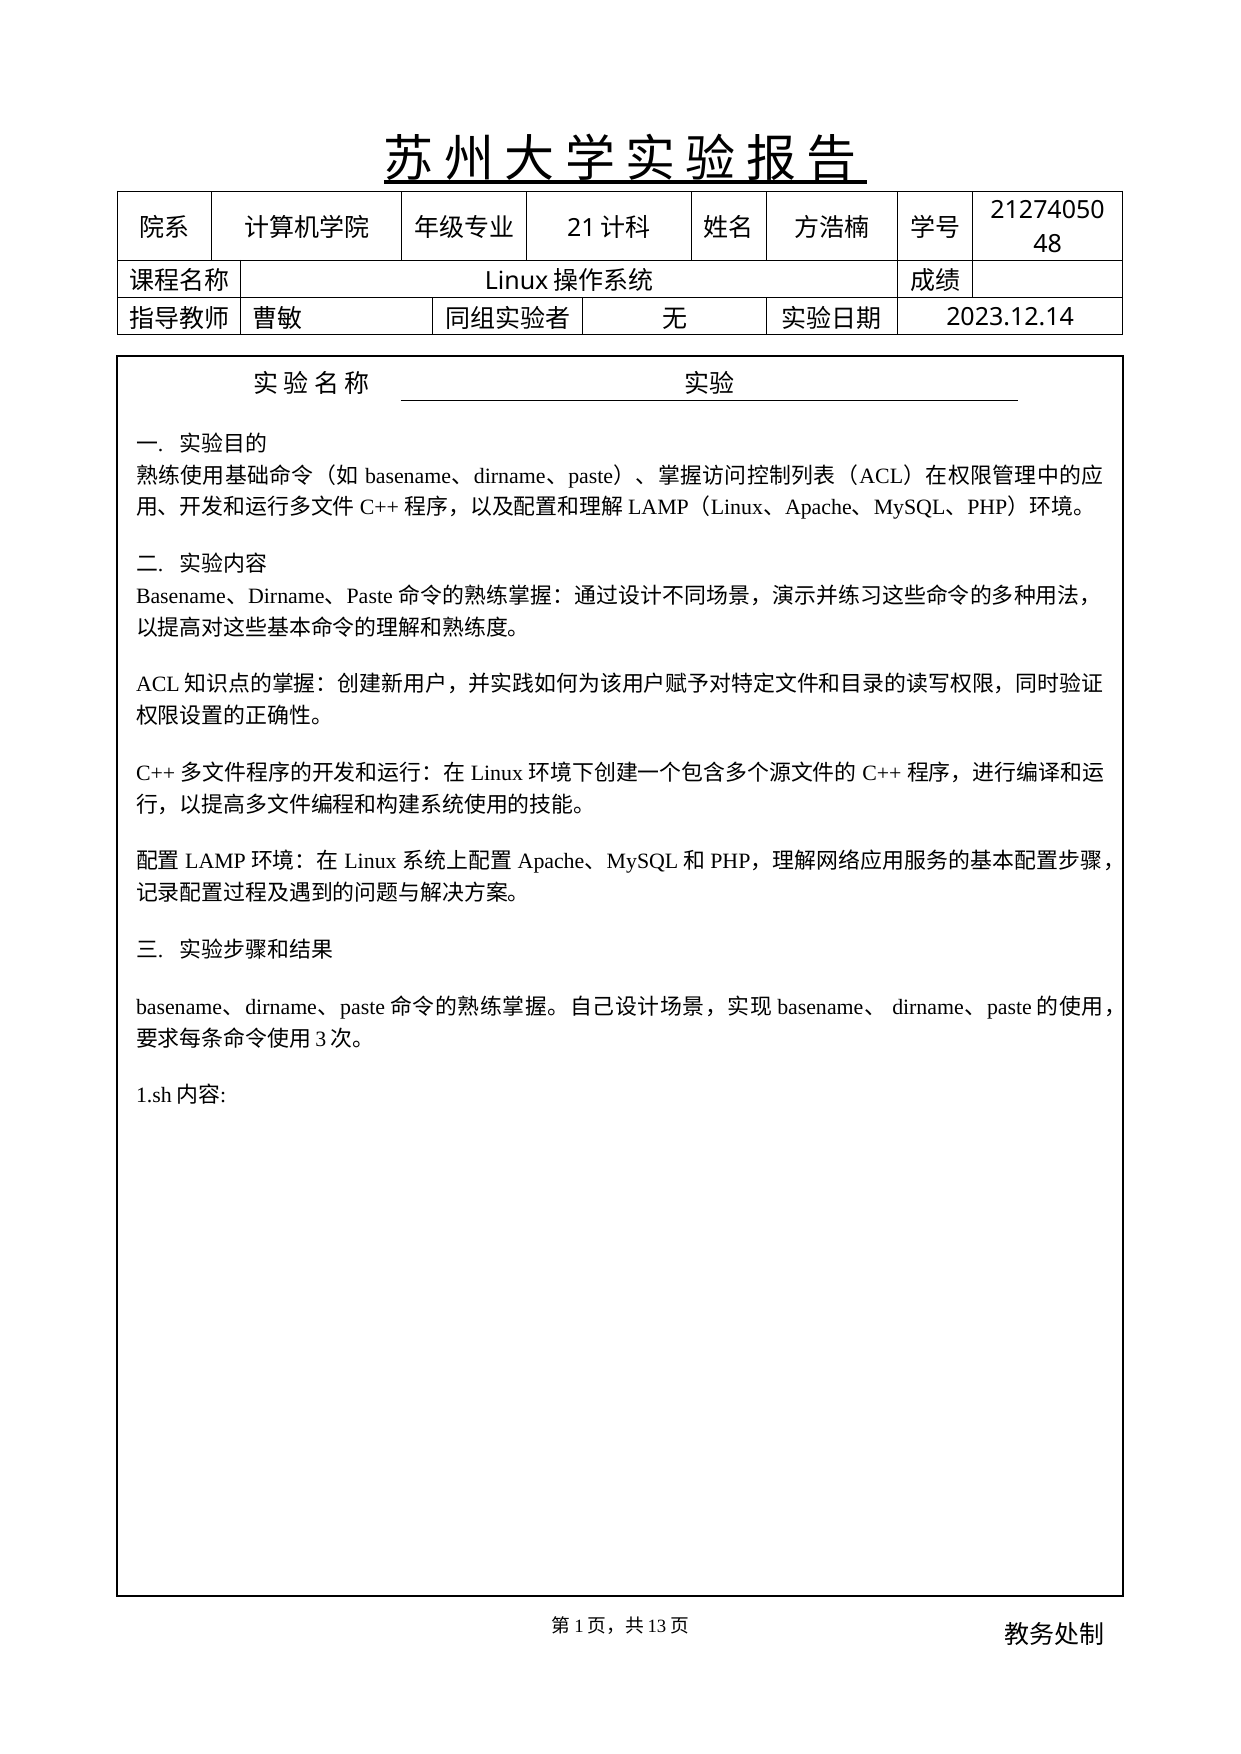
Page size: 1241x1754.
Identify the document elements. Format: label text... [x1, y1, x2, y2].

table_cell 指导教师 [118, 298, 240, 334]
table_cell 成绩 [898, 261, 972, 297]
table_cell 2023.12.14 [898, 298, 1122, 334]
list 实验目的 [136, 426, 1104, 458]
table_header 姓名 [692, 192, 766, 260]
text C++ 多文件程序的开发和运行：在 Linux 环境下创建一个包含多个源文件的 C++ 程序，进行编译和运行，以提高多文件编程和构建系统使用的技能。 [136, 755, 1104, 818]
text 苏州大学实验报告 [136, 118, 1104, 191]
table_header 方浩楠 [767, 192, 897, 260]
table_cell [973, 261, 1122, 297]
table_header 实 验 名 称 [222, 347, 401, 400]
table_header 2127405048 [973, 192, 1122, 260]
table_header 实验 [401, 347, 1018, 400]
table_header 年级专业 [402, 192, 526, 260]
table_cell 无 [583, 298, 766, 334]
text basename、dirname、paste命令的熟练掌握。自己设计场景，实现basename、 dirname、paste的使用，要求每条命令使用3次。 [136, 989, 1104, 1052]
table_header 院系 [118, 192, 211, 260]
text 配置 LAMP 环境：在 Linux 系统上配置 Apache、MySQL 和 PHP，理解网络应用服务的基本配置步骤，记录配置过程及遇到的问题与解决方案。 [136, 843, 1104, 907]
table_cell Linux操作系统 [241, 261, 897, 297]
list 实验内容 [136, 546, 1104, 578]
text Basename、Dirname、Paste 命令的熟练掌握：通过设计不同场景，演示并练习这些命令的多种用法，以提高对这些基本命令的理解和熟练度。 [136, 578, 1104, 641]
table_header 学号 [898, 192, 972, 260]
table_cell 课程名称 [118, 261, 240, 297]
text ACL 知识点的掌握：创建新用户，并实践如何为该用户赋予对特定文件和目录的读写权限，同时验证权限设置的正确性。 [136, 666, 1104, 730]
table_cell 实验日期 [767, 298, 897, 334]
table_cell 曹敏 [241, 298, 432, 334]
list 实验步骤和结果 [136, 932, 1104, 964]
table_header 计算机学院 [212, 192, 401, 260]
table_cell 同组实验者 [433, 298, 582, 334]
table_header 21计科 [527, 192, 691, 260]
text 熟练使用基础命令（如 basename、dirname、paste）、掌握访问控制列表（ACL）在权限管理中的应用、开发和运行多文件 C++ 程序，以及配置和理解 LAMP（Linux、Apache、MySQL、PHP）环境。 [136, 458, 1104, 521]
text 1.sh内容: [136, 1077, 1104, 1109]
